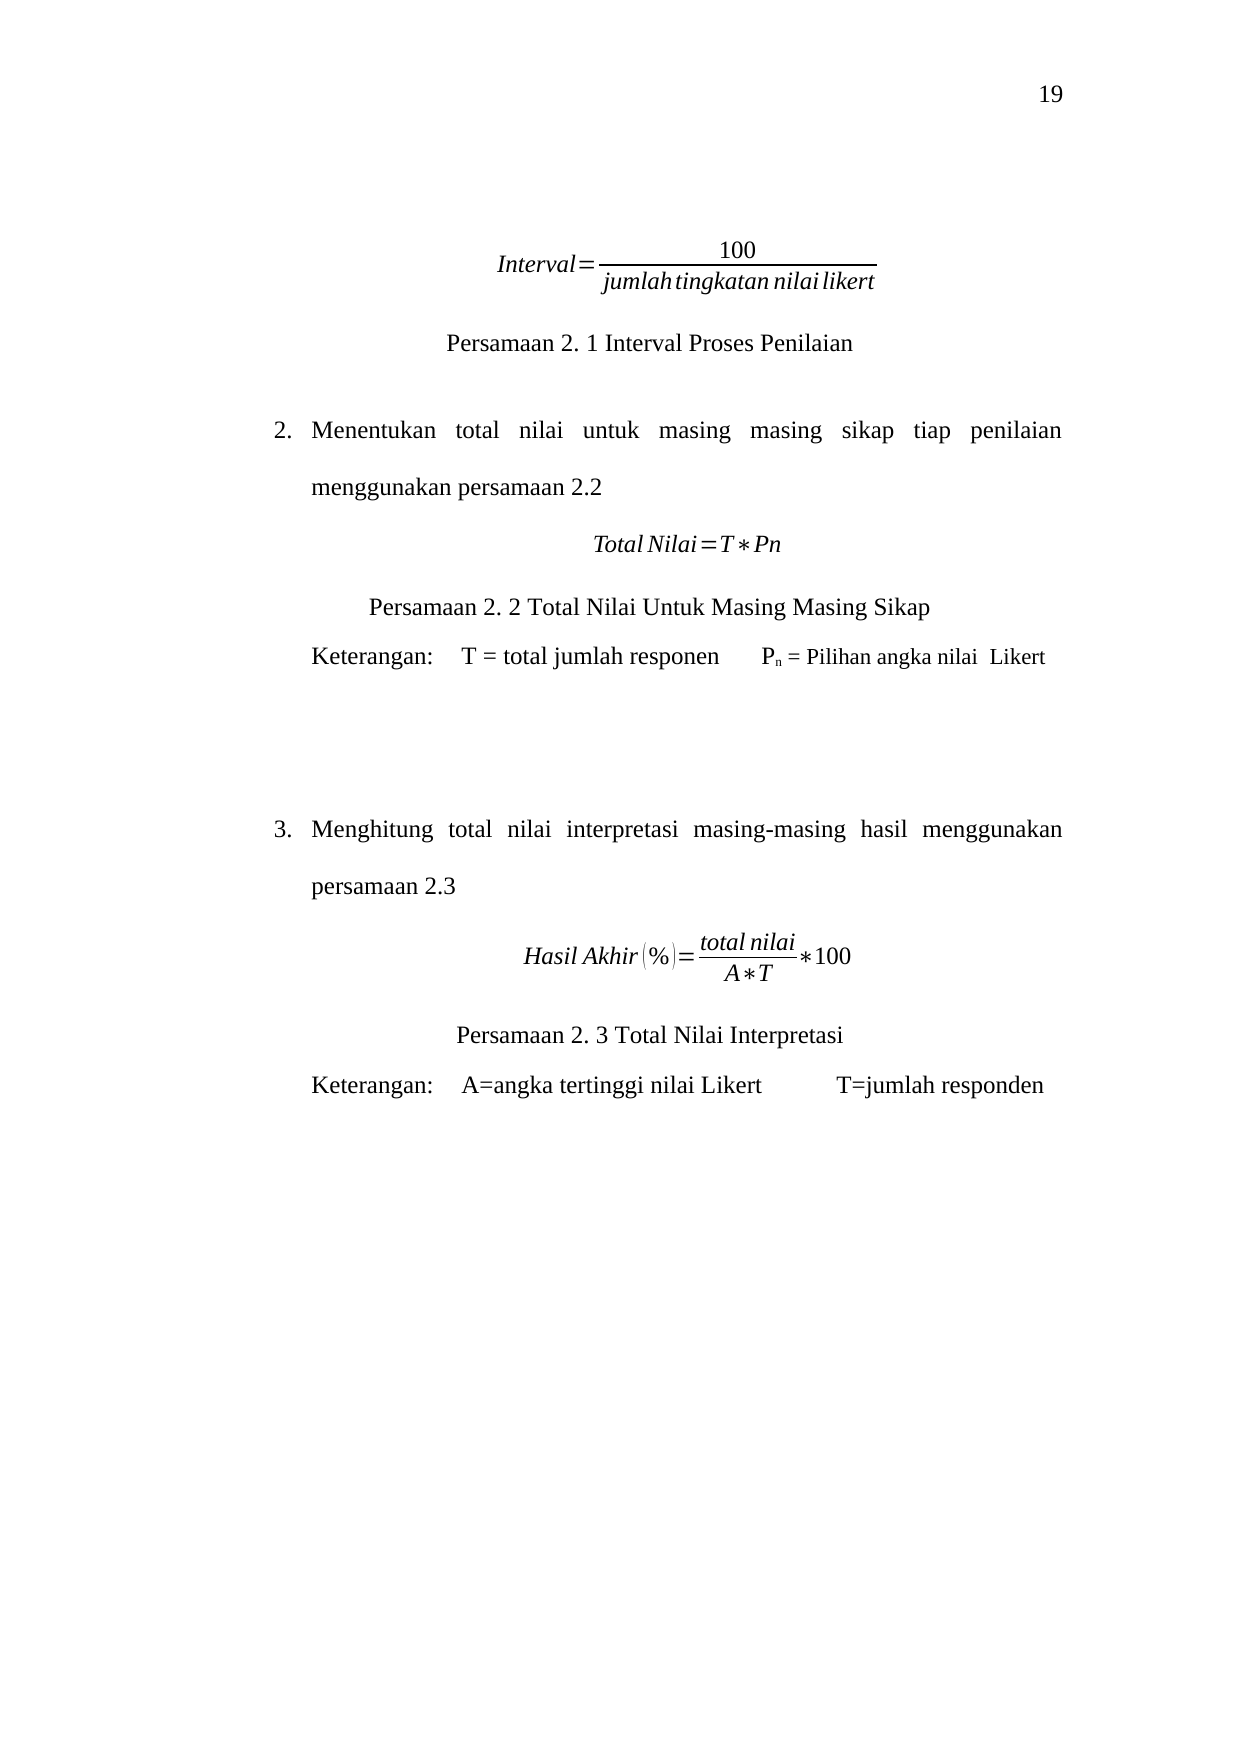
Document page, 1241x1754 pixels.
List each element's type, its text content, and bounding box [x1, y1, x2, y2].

list Keterangan: A=angka tertinggi nilai Likert T=jumlah responden [311, 1070, 1063, 1099]
list Keterangan: T = total jumlah responen Pn = Pilihan angka nilai Likert [311, 641, 1063, 670]
list Menentukan total nilai untuk masing masing sikap tiap penilaian menggunakan persamaan 2.2 [274, 415, 1063, 501]
list Menghitung total nilai interpretasi masing-masing hasil menggunakan persamaan 2.3 [274, 814, 1063, 900]
